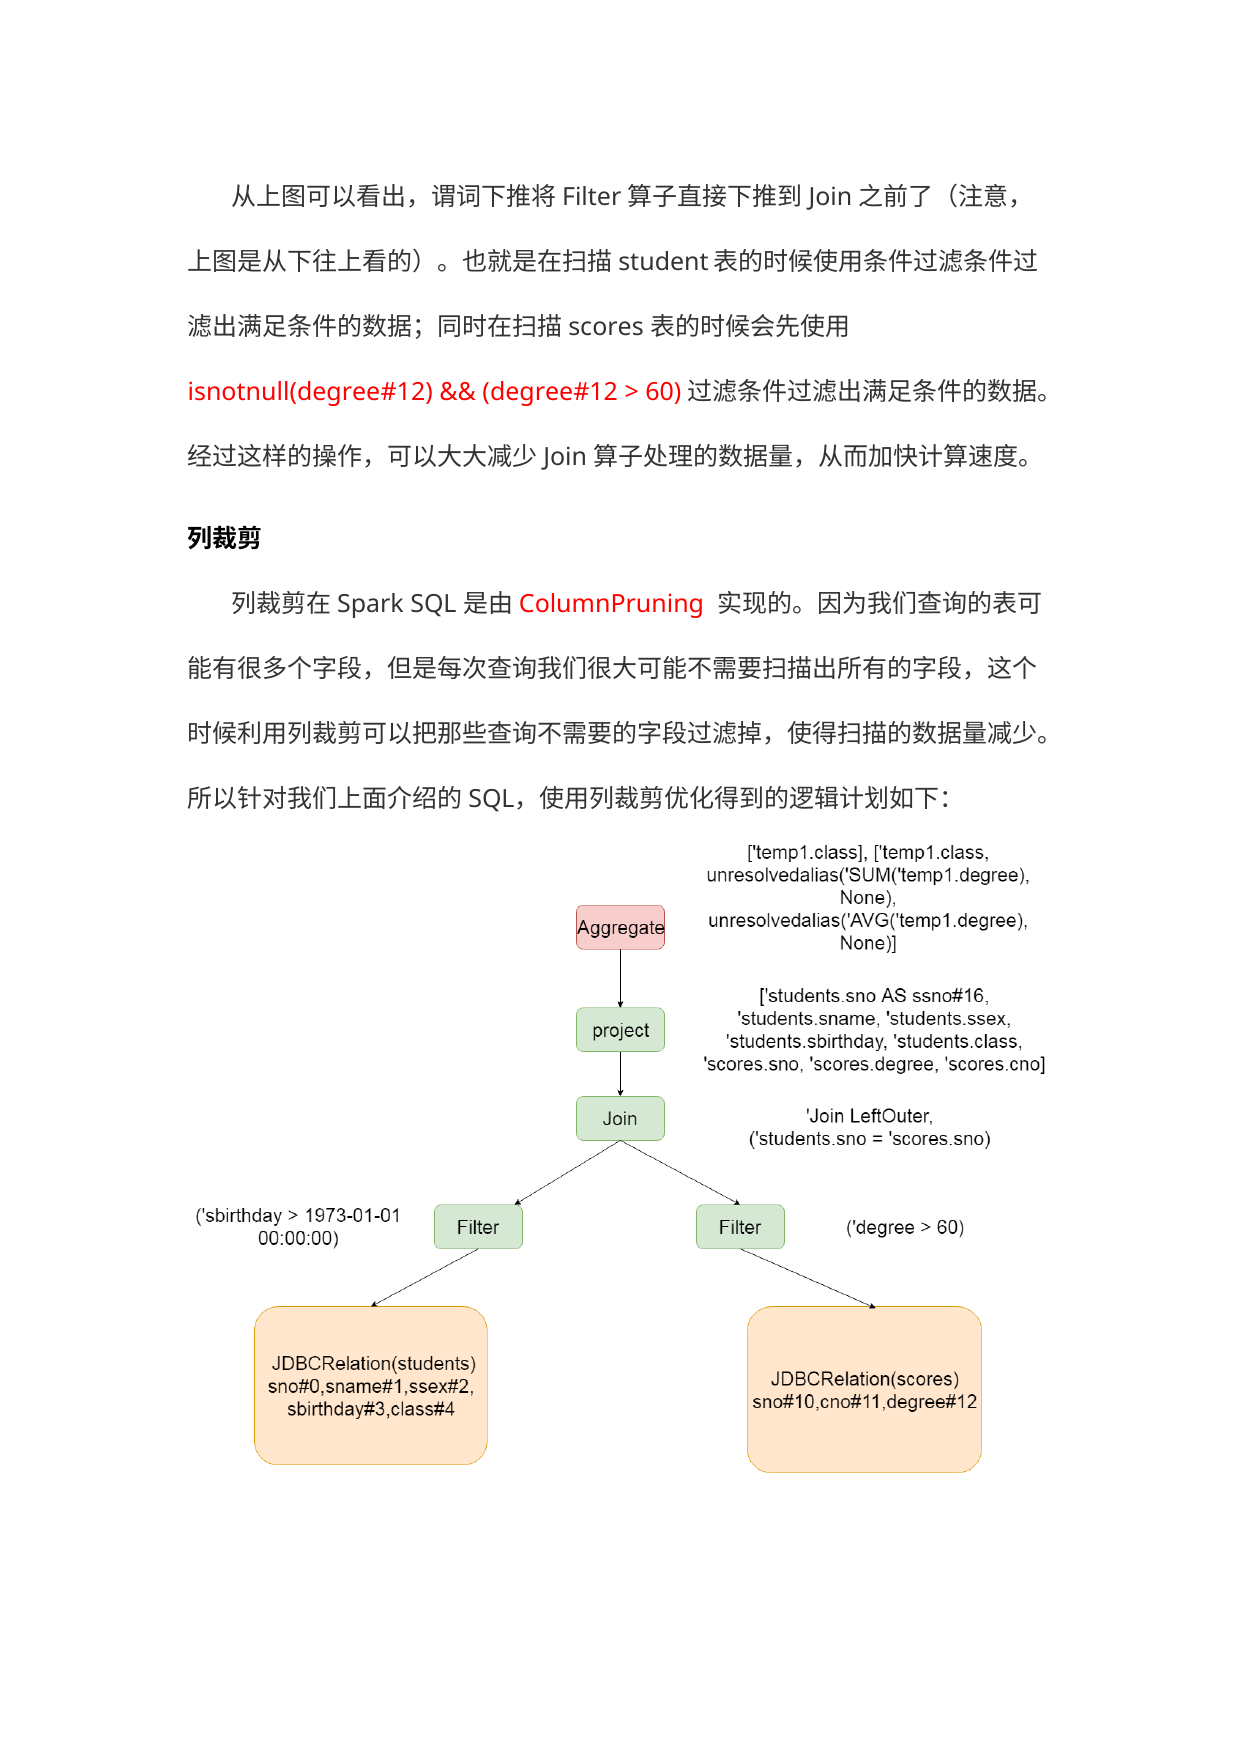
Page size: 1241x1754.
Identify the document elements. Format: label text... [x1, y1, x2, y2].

picture [187, 829, 1053, 1473]
text 列裁剪 [187, 504, 1053, 569]
text 从上图可以看出，谓词下推将 Filter 算子直接下推到 Join 之前了（注意，上图是从下往上看的）。也就是在扫描 student表的时候使用条件过滤条件过滤出满足条件的数据；同时在扫描 scores 表的时候会先使用 isnotnull(degree#12) && (degree#12 > 60) 过滤条件过滤出满足条件的数据。经过这样的操作，可以大大减少 Join 算子处理的数据量，从而加快计算速度。 [187, 162, 1053, 487]
text 列裁剪在 Spark SQL 是由 ColumnPruning 实现的。因为我们查询的表可能有很多个字段，但是每次查询我们很大可能不需要扫描出所有的字段，这个时候利用列裁剪可以把那些查询不需要的字段过滤掉，使得扫描的数据量减少。所以针对我们上面介绍的 SQL，使用列裁剪优化得到的逻辑计划如下： [187, 569, 1053, 829]
